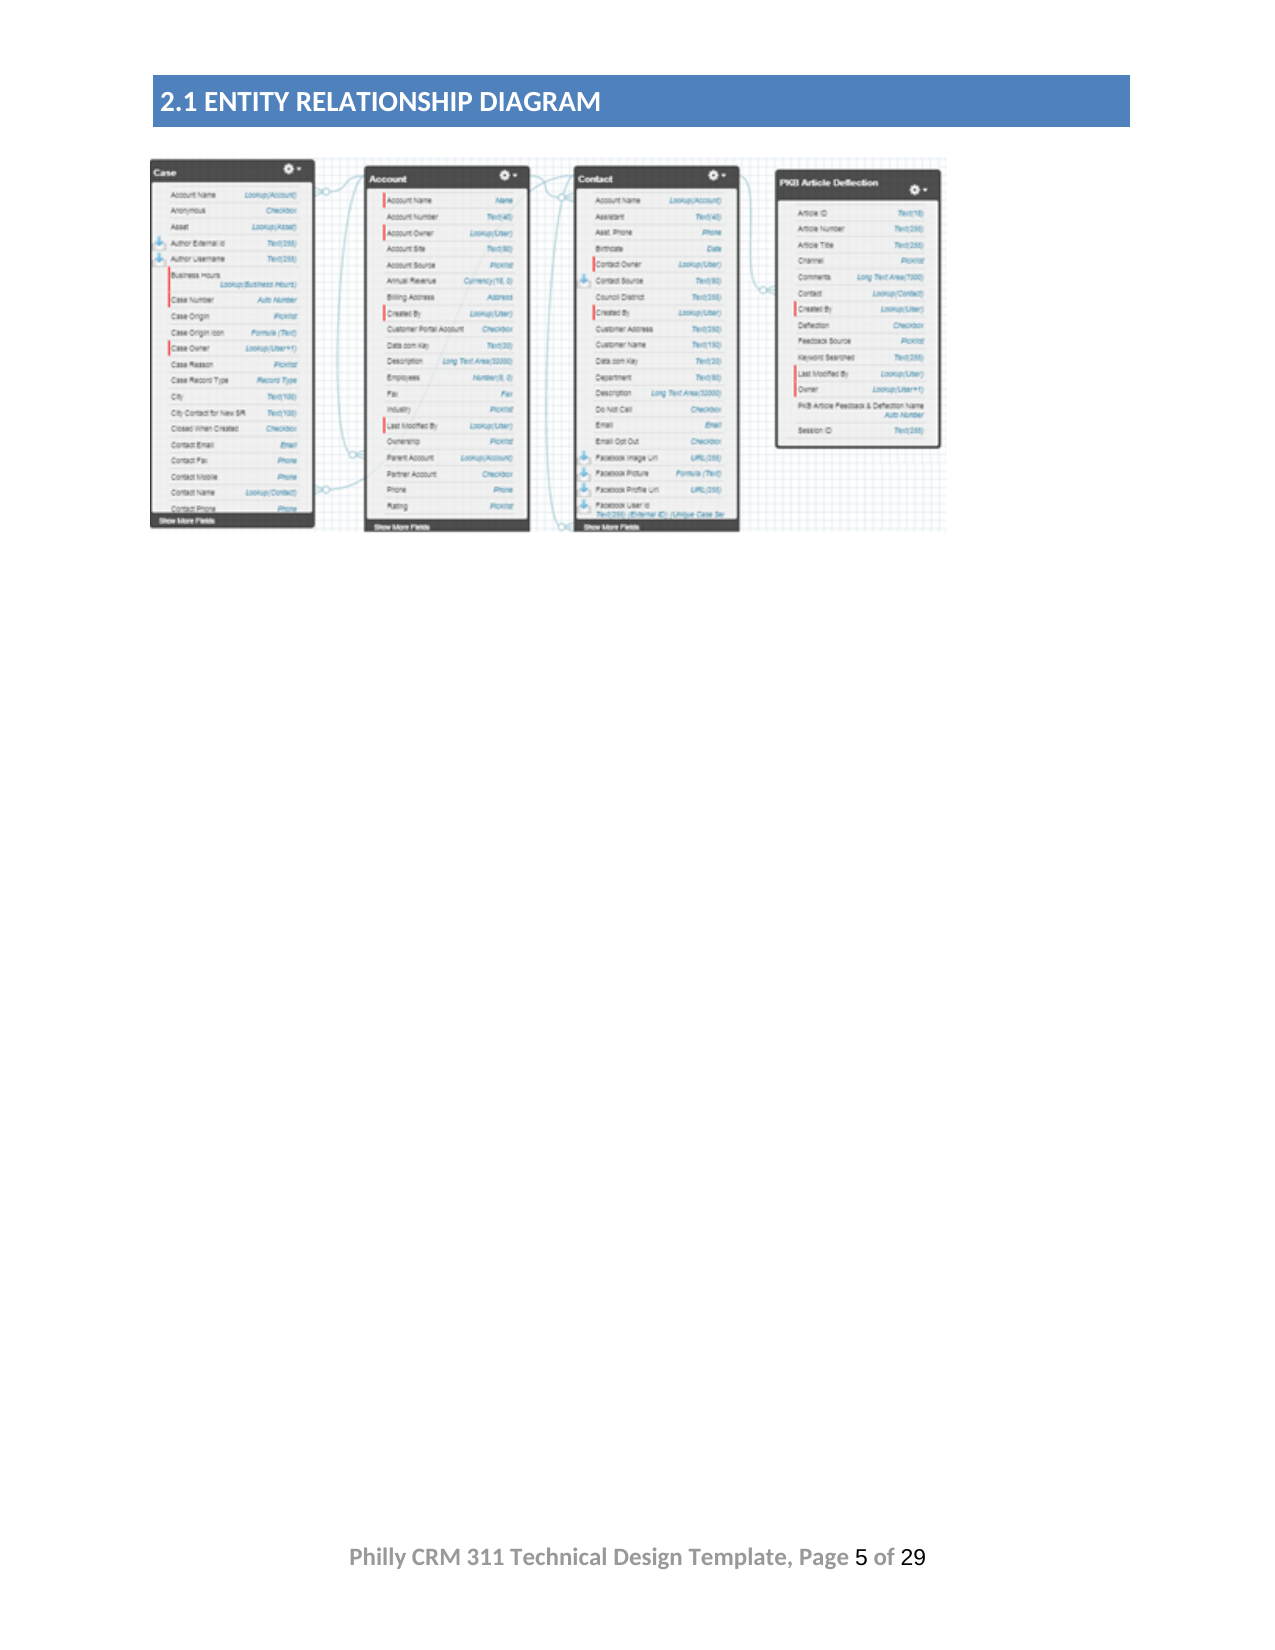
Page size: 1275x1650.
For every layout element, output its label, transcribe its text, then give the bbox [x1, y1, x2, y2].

table_header 2.1 ENTITY RELATIONSHIP DIAGRAM [155, 77, 1128, 125]
picture [150, 157, 947, 537]
